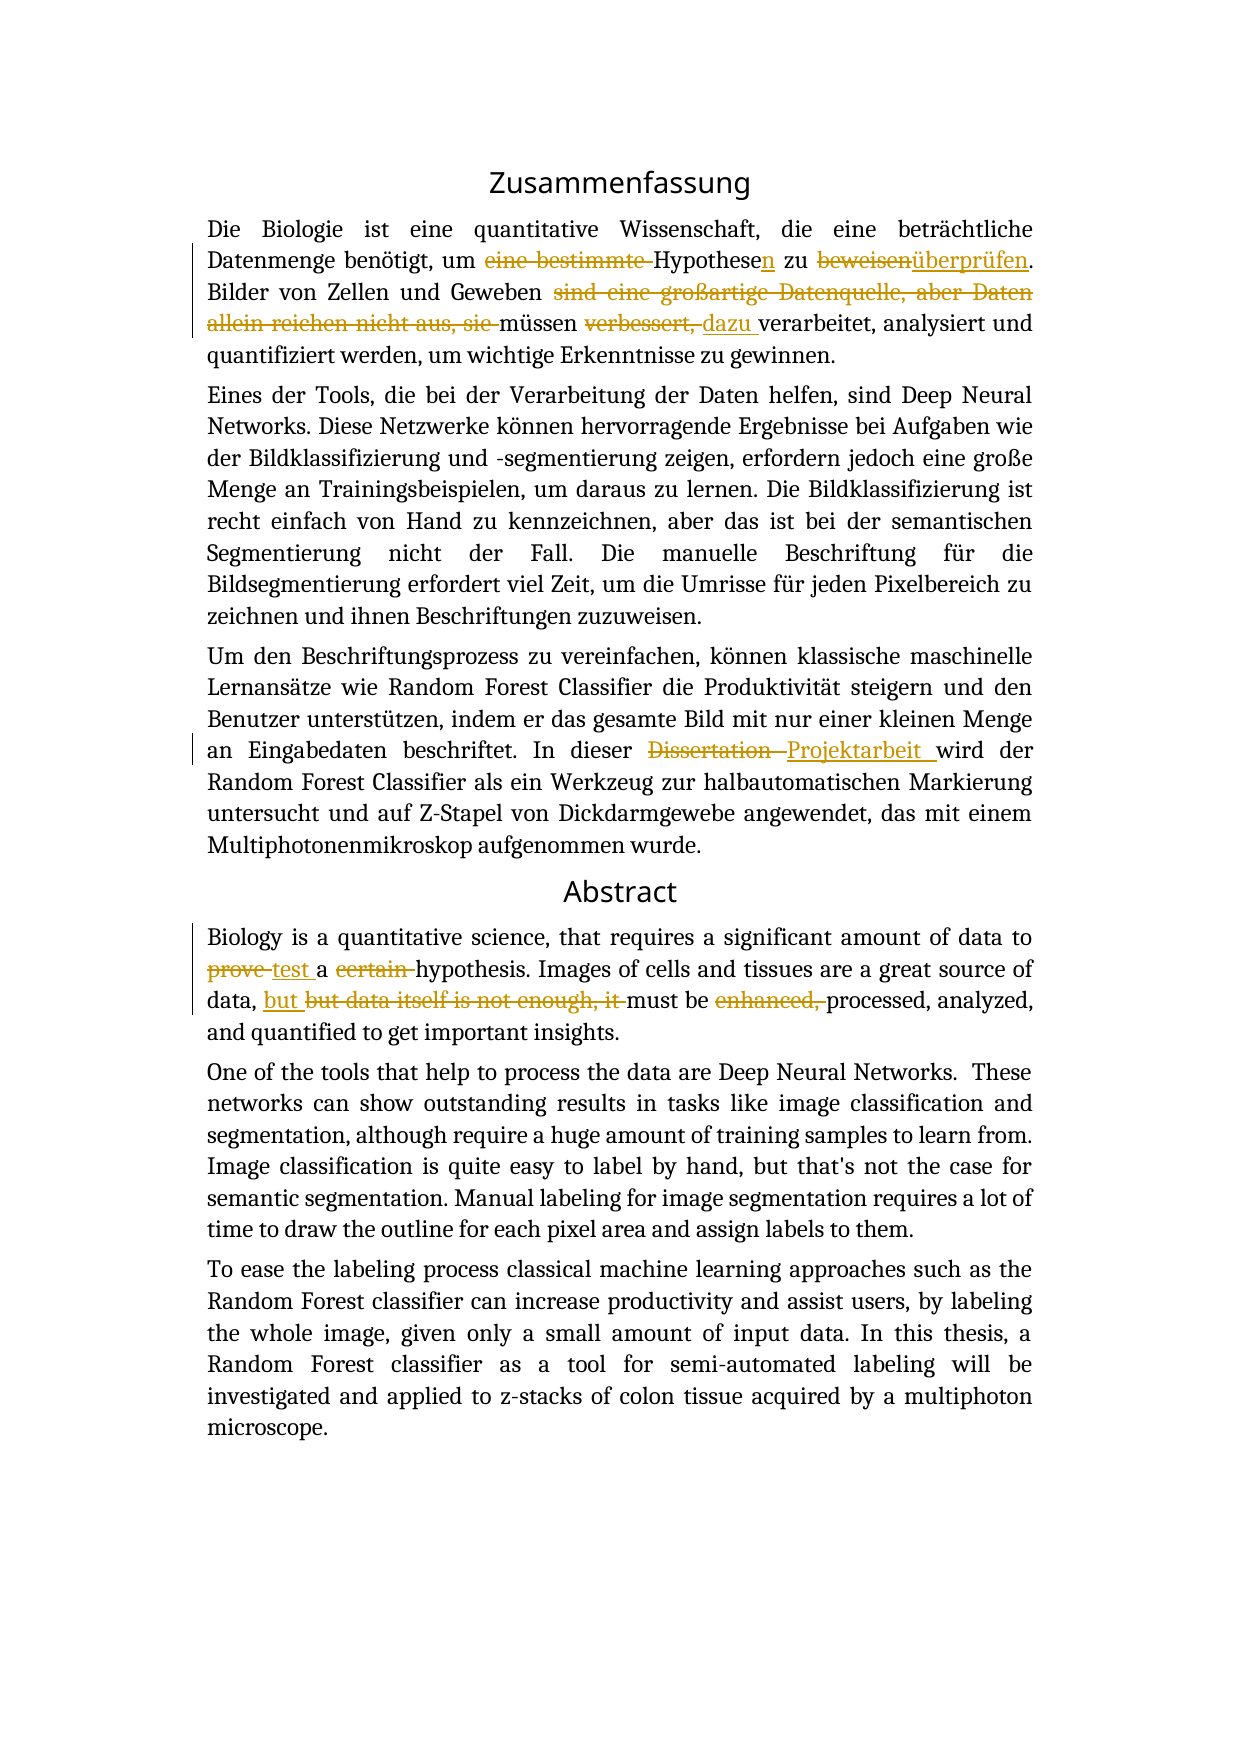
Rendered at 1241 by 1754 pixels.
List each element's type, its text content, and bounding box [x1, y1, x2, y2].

text Um den Beschriftungsprozess zu vereinfachen, können klassische maschinelle Lernansätze wie Random Forest Classifier die Produktivität steigern und den Benutzer unterstützen, indem er das gesamte Bild mit nur einer kleinen Menge an Eingabedaten beschriftet. In dieser wird der Random Forest Classifier als ein Werkzeug zur halbautomatischen Markierung untersucht und auf Z-Stapel von Dickdarmgewebe angewendet, das mit einem Multiphotonenmikroskop aufgenommen wurde. [207, 642, 1033, 860]
text One of the tools that help to process the data are Deep Neural Networks. These networks can show outstanding results in tasks like image classification and segmentation, although require a huge amount of training samples to learn from. Image classification is quite easy to label by hand, but that's not the case for semantic segmentation. Manual labeling for image segmentation requires a lot of time to draw the outline for each pixel area and assign labels to them. [207, 1058, 1033, 1244]
text Abstract [207, 871, 1033, 911]
text Biology is a quantitative science, that requires a significant amount of data to a hypothesis. Images of cells and tissues are a great source of data, must be processed, analyzed, and quantified to get important insights. [207, 923, 1033, 1046]
text Die Biologie ist eine quantitative Wissenschaft, die eine beträchtliche Datenmenge benötigt, um Hypothese zu . Bilder von Zellen und Geweben müssen verarbeitet, analysiert und quantifiziert werden, um wichtige Erkenntnisse zu gewinnen. [207, 214, 1033, 369]
text To ease the labeling process classical machine learning approaches such as the Random Forest classifier can increase productivity and assist users, by labeling the whole image, given only a small amount of input data. In this thesis, a Random Forest classifier as a tool for semi-automated labeling will be investigated and applied to z-stacks of colon tissue acquired by a multiphoton microscope. [207, 1255, 1033, 1442]
text Zusammenfassung [207, 162, 1033, 202]
text Eines der Tools, die bei der Verarbeitung der Daten helfen, sind Deep Neural Networks. Diese Netzwerke können hervorragende Ergebnisse bei Aufgaben wie der Bildklassifizierung und -segmentierung zeigen, erfordern jedoch eine große Menge an Trainingsbeispielen, um daraus zu lernen. Die Bildklassifizierung ist recht einfach von Hand zu kennzeichnen, aber das ist bei der semantischen Segmentierung nicht der Fall. Die manuelle Beschriftung für die Bildsegmentierung erfordert viel Zeit, um die Umrisse für jeden Pixelbereich zu zeichnen und ihnen Beschriftungen zuzuweisen. [207, 381, 1033, 630]
